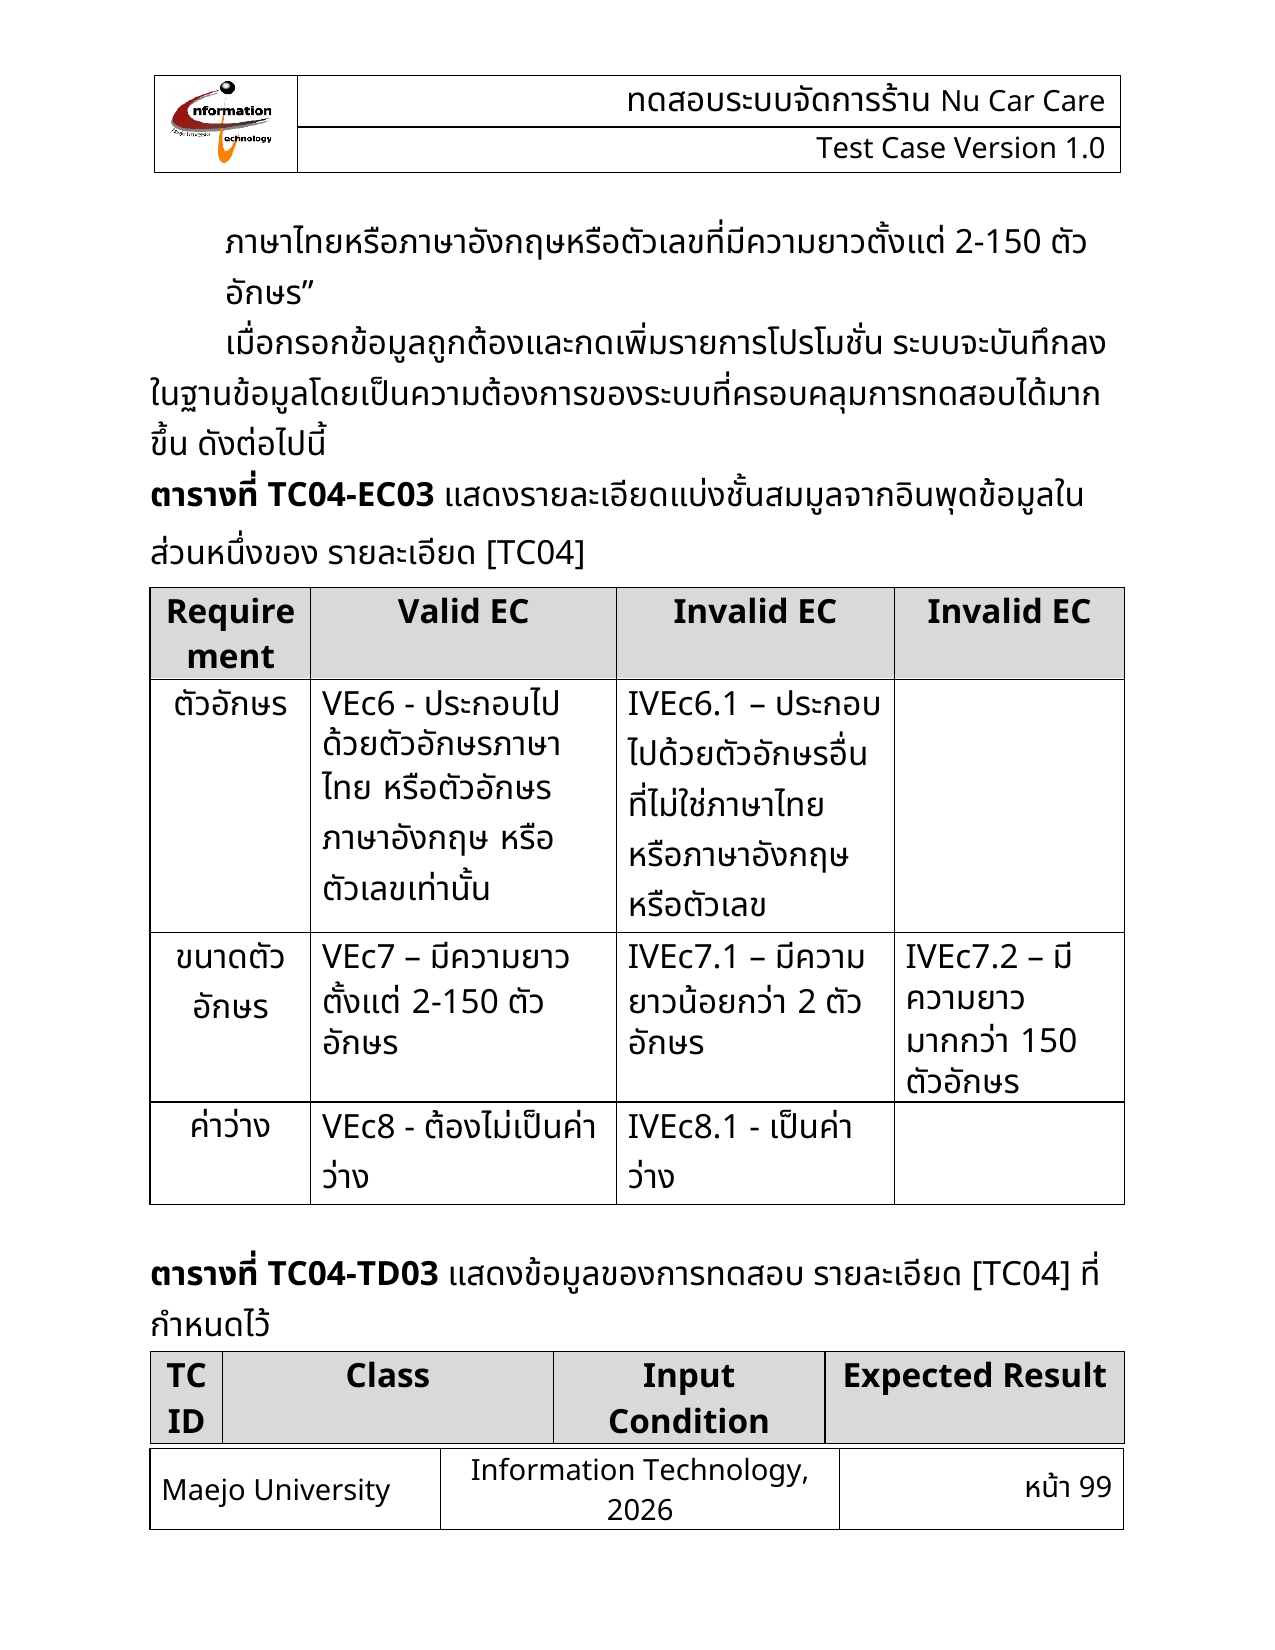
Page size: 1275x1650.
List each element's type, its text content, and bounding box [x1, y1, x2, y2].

picture [170, 81, 272, 163]
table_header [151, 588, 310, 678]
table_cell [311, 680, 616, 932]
text ตารางที่ TC04-EC03 แสดงรายละเอียดแบ่งชั้นสมมูลจากอินพุดข้อมูลในส่วนหนึ่งของ รายละเอียด [TC04] [150, 470, 1125, 579]
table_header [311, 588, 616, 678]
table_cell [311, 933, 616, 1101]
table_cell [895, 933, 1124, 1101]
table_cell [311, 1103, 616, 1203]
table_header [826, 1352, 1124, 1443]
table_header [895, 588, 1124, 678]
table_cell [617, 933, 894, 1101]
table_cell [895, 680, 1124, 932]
text ตารางที่ TC04-TD03 แสดงข้อมูลของการทดสอบ รายละเอียด [TC04] ที่กำหนดไว้ [150, 1250, 1125, 1351]
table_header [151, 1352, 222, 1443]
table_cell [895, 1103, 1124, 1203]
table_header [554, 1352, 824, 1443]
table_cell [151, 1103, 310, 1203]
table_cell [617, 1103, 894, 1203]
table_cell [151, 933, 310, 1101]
text เมื่อกรอกข้อมูลถูกต้องและกดเพิ่มรายการโปรโมชั่น ระบบจะบันทึกลงในฐานข้อมูลโดยเป็นความต้องการของระบบที่ครอบคลุมการทดสอบได้มากขึ้น ดังต่อไปนี้ [150, 319, 1125, 470]
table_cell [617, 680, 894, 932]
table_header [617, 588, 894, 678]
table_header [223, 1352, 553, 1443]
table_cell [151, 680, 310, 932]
